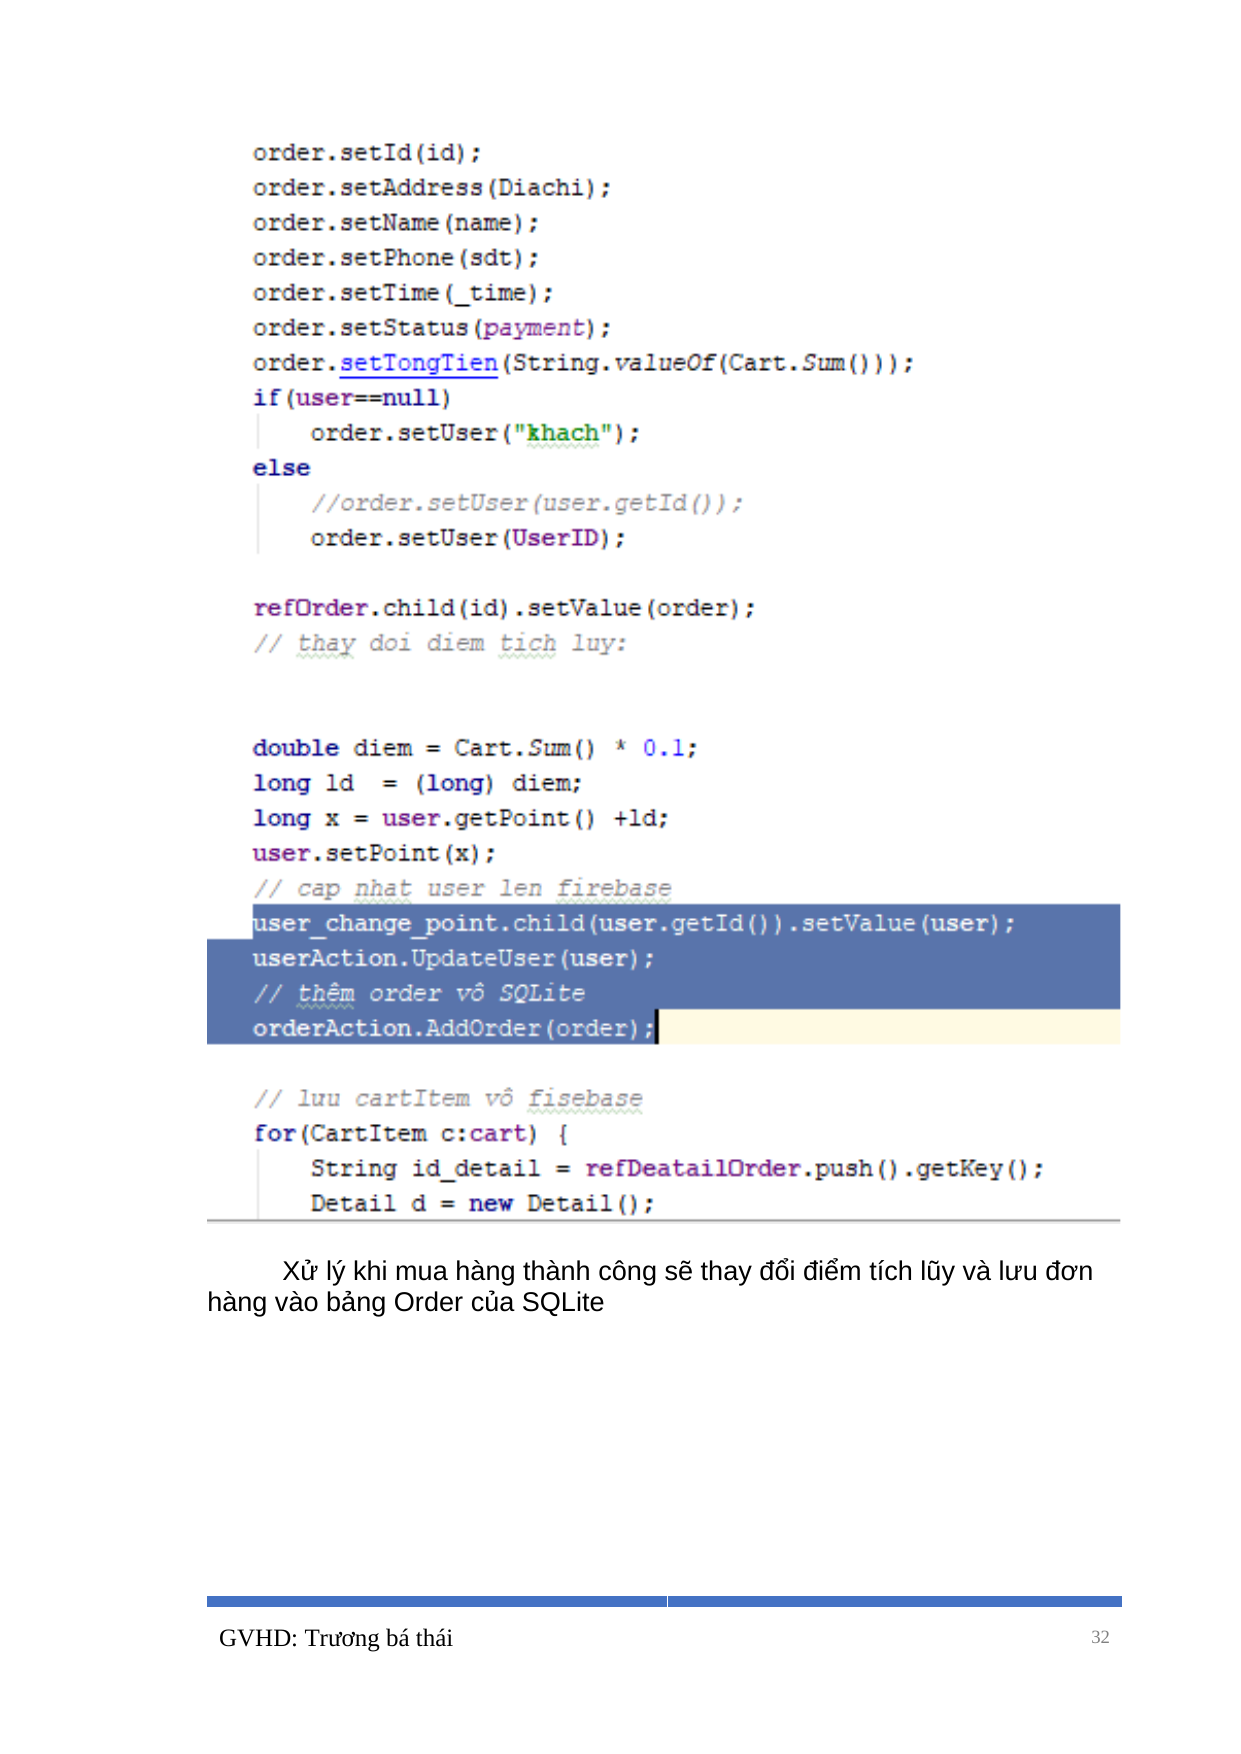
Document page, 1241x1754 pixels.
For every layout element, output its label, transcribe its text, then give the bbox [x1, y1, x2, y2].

text Xử lý khi mua hàng thành công sẽ thay đổi điểm tích lũy và lưu đơn hàng vào bảng Order của SQLite [207, 1254, 1122, 1317]
picture [207, 135, 1121, 1224]
